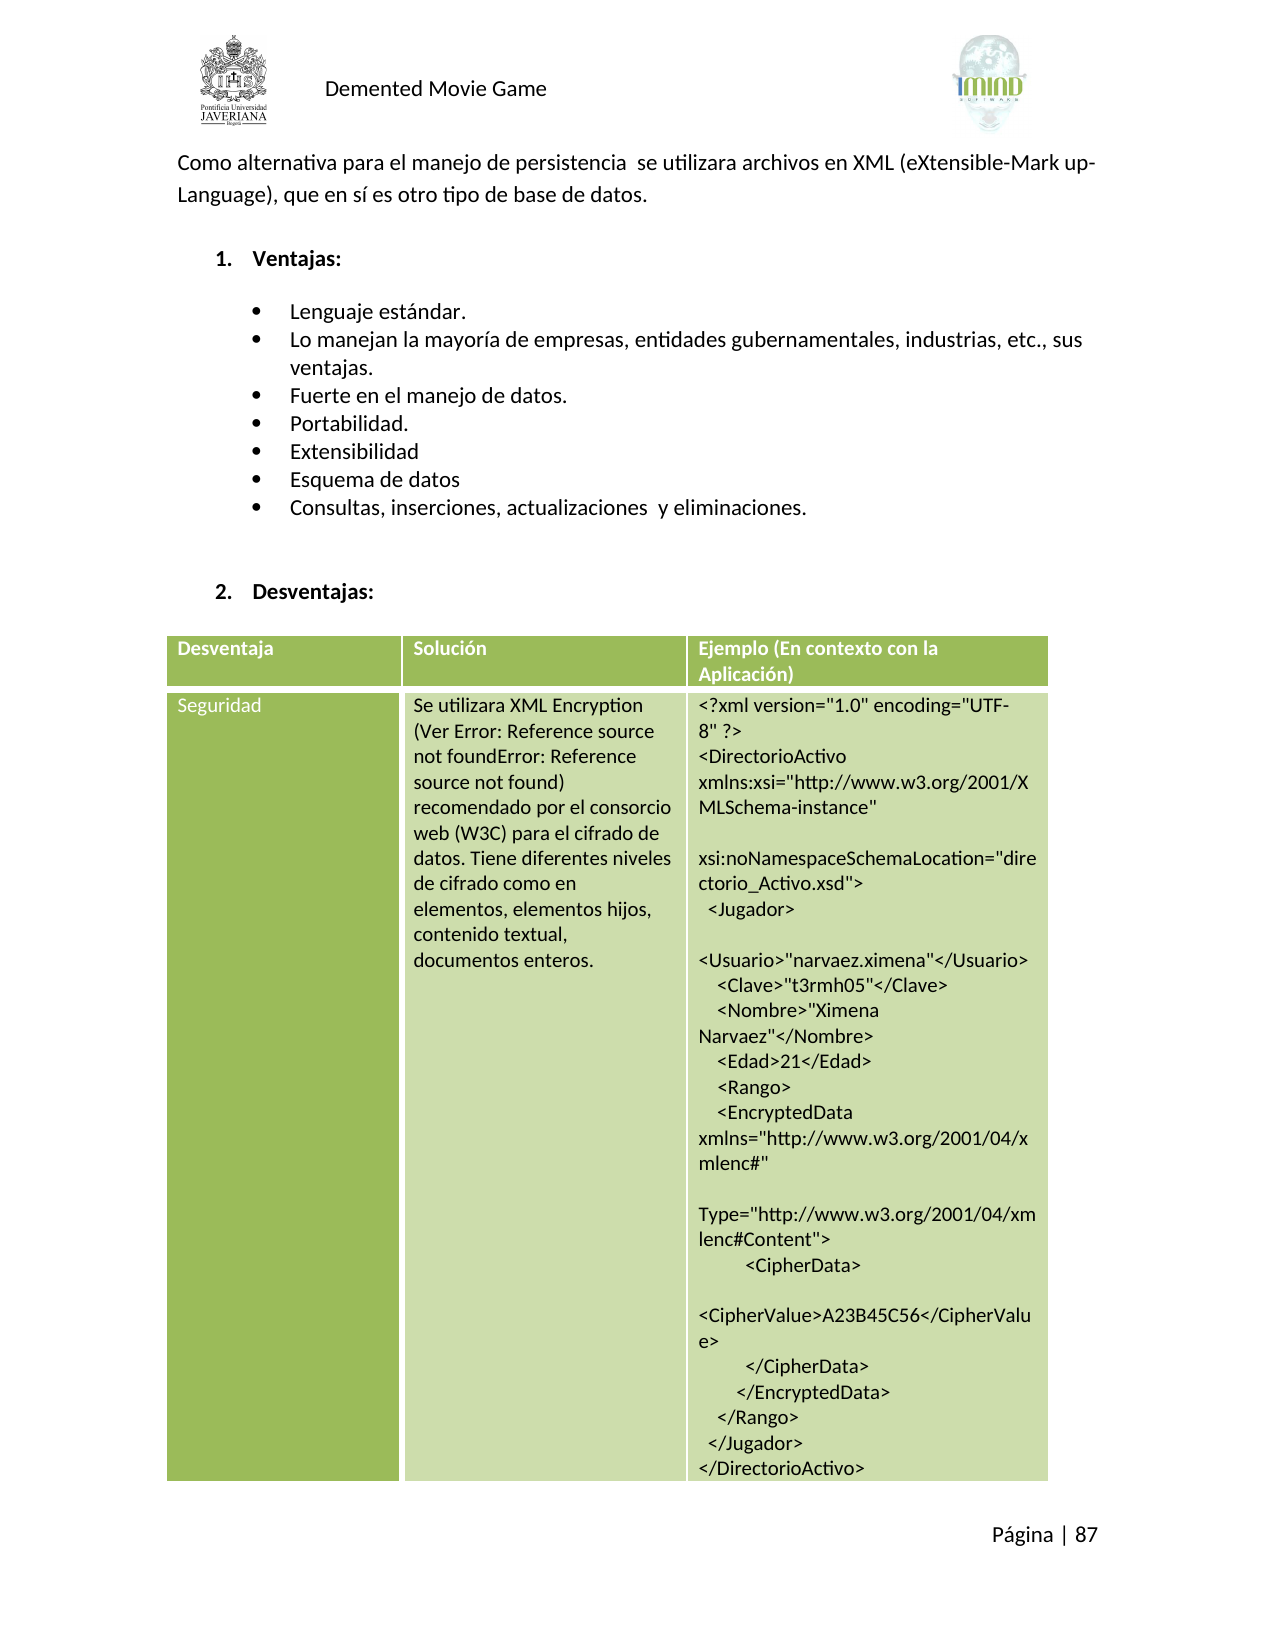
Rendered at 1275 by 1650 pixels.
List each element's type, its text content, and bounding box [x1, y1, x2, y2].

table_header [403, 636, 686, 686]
picture [200, 35, 267, 126]
list Portabilidad. [252, 409, 1098, 437]
picture [951, 35, 1033, 138]
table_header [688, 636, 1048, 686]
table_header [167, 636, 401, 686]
list Desventajas: [215, 577, 1098, 606]
list Lenguaje estándar. [252, 297, 1098, 325]
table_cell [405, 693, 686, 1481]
list Extensibilidad [252, 437, 1098, 465]
list Consultas, inserciones, actualizaciones y eliminaciones. [252, 493, 1098, 521]
list Fuerte en el manejo de datos. [252, 381, 1098, 409]
text Como alternativa para el manejo de persistencia se utilizara archivos en XML (eXtensible-Mark up-Language), que en sí es otro tipo de base de datos. [177, 148, 1098, 208]
list Ventajas: [215, 244, 1098, 272]
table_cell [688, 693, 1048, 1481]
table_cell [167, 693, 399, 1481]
list Lo manejan la mayoría de empresas, entidades gubernamentales, industrias, etc., sus ventajas. [252, 325, 1098, 381]
list Esquema de datos [252, 465, 1098, 493]
